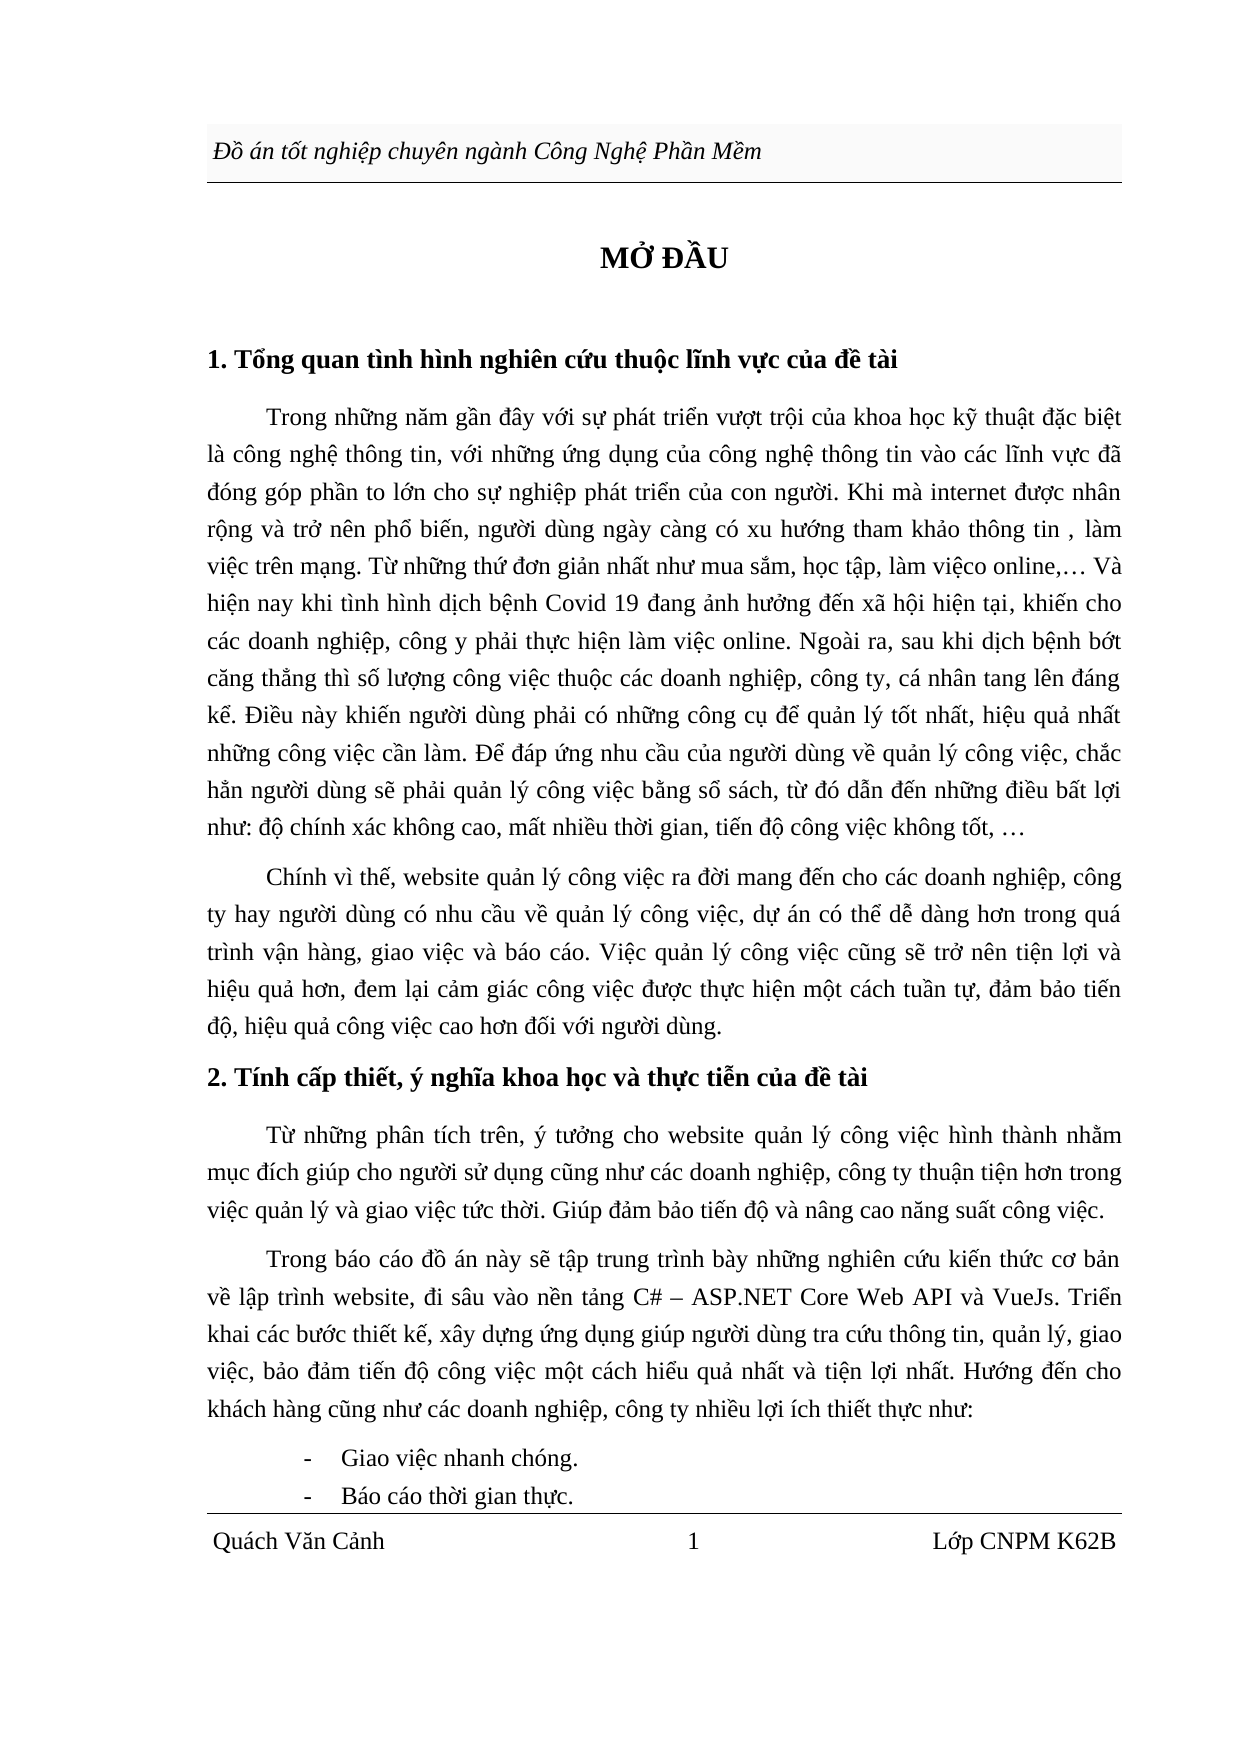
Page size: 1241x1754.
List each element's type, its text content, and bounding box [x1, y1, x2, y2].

list Báo cáo thời gian thực. [303, 1481, 1122, 1509]
text Trong những năm gần đây với sự phát triển vượt trội của khoa học kỹ thuật đặc biệt là công nghệ thông tin, với những ứng dụng của công nghệ thông tin vào các lĩnh vực đã đóng góp phần to lớn cho sự nghiệp phát triển của con người. Khi mà internet được nhân rộng và trở nên phổ biến, người dùng ngày càng có xu hướng tham khảo thông tin , làm việc trên mạng. Từ những thứ đơn giản nhất như mua sắm, học tập, làm việco online,… Và hiện nay khi tình hình dịch bệnh Covid 19 đang ảnh hưởng đến xã hội hiện tại, khiến cho các doanh nghiệp, công y phải thực hiện làm việc online. Ngoài ra, sau khi dịch bệnh bớt căng thẳng thì số lượng công việc thuộc các doanh nghiệp, công ty, cá nhân tang lên đáng kể. Điều này khiến người dùng phải có những công cụ để quản lý tốt nhất, hiệu quả nhất những công việc cần làm. Để đáp ứng nhu cầu của người dùng về quản lý công việc, chắc hẳn người dùng sẽ phải quản lý công việc bằng sổ sách, từ đó dẫn đến những điều bất lợi như: độ chính xác không cao, mất nhiều thời gian, tiến độ công việc không tốt, … [207, 402, 1122, 841]
text Chính vì thế, website quản lý công việc ra đời mang đến cho các doanh nghiệp, công ty hay người dùng có nhu cầu về quản lý công việc, dự án có thể dễ dàng hơn trong quá trình vận hàng, giao việc và báo cáo. Việc quản lý công việc cũng sẽ trở nên tiện lợi và hiệu quả hơn, đem lại cảm giác công việc được thực hiện một cách tuần tự, đảm bảo tiến độ, hiệu quả công việc cao hơn đối với người dùng. [207, 862, 1122, 1040]
list Giao việc nhanh chóng. [303, 1443, 1122, 1472]
text 1. Tổng quan tình hình nghiên cứu thuộc lĩnh vực của đề tài [207, 343, 1122, 374]
text Từ những phân tích trên, ý tưởng cho website quản lý công việc hình thành nhằm mục đích giúp cho người sử dụng cũng như các doanh nghiệp, công ty thuận tiện hơn trong việc quản lý và giao việc tức thời. Giúp đảm bảo tiến độ và nâng cao năng suất công việc. [207, 1120, 1122, 1223]
text Trong báo cáo đồ án này sẽ tập trung trình bày những nghiên cứu kiến thức cơ bản về lập trình website, đi sâu vào nền tảng C# – ASP.NET Core Web API và VueJs. Triển khai các bước thiết kế, xây dựng ứng dụng giúp người dùng tra cứu thông tin, quản lý, giao việc, bảo đảm tiến độ công việc một cách hiểu quả nhất và tiện lợi nhất. Hướng đến cho khách hàng cũng như các doanh nghiệp, công ty nhiều lợi ích thiết thực như: [207, 1244, 1122, 1422]
subtitle MỞ ĐẦU [207, 239, 1122, 275]
text 2. Tính cấp thiết, ý nghĩa khoa học và thực tiễn của đề tài [207, 1061, 1122, 1092]
